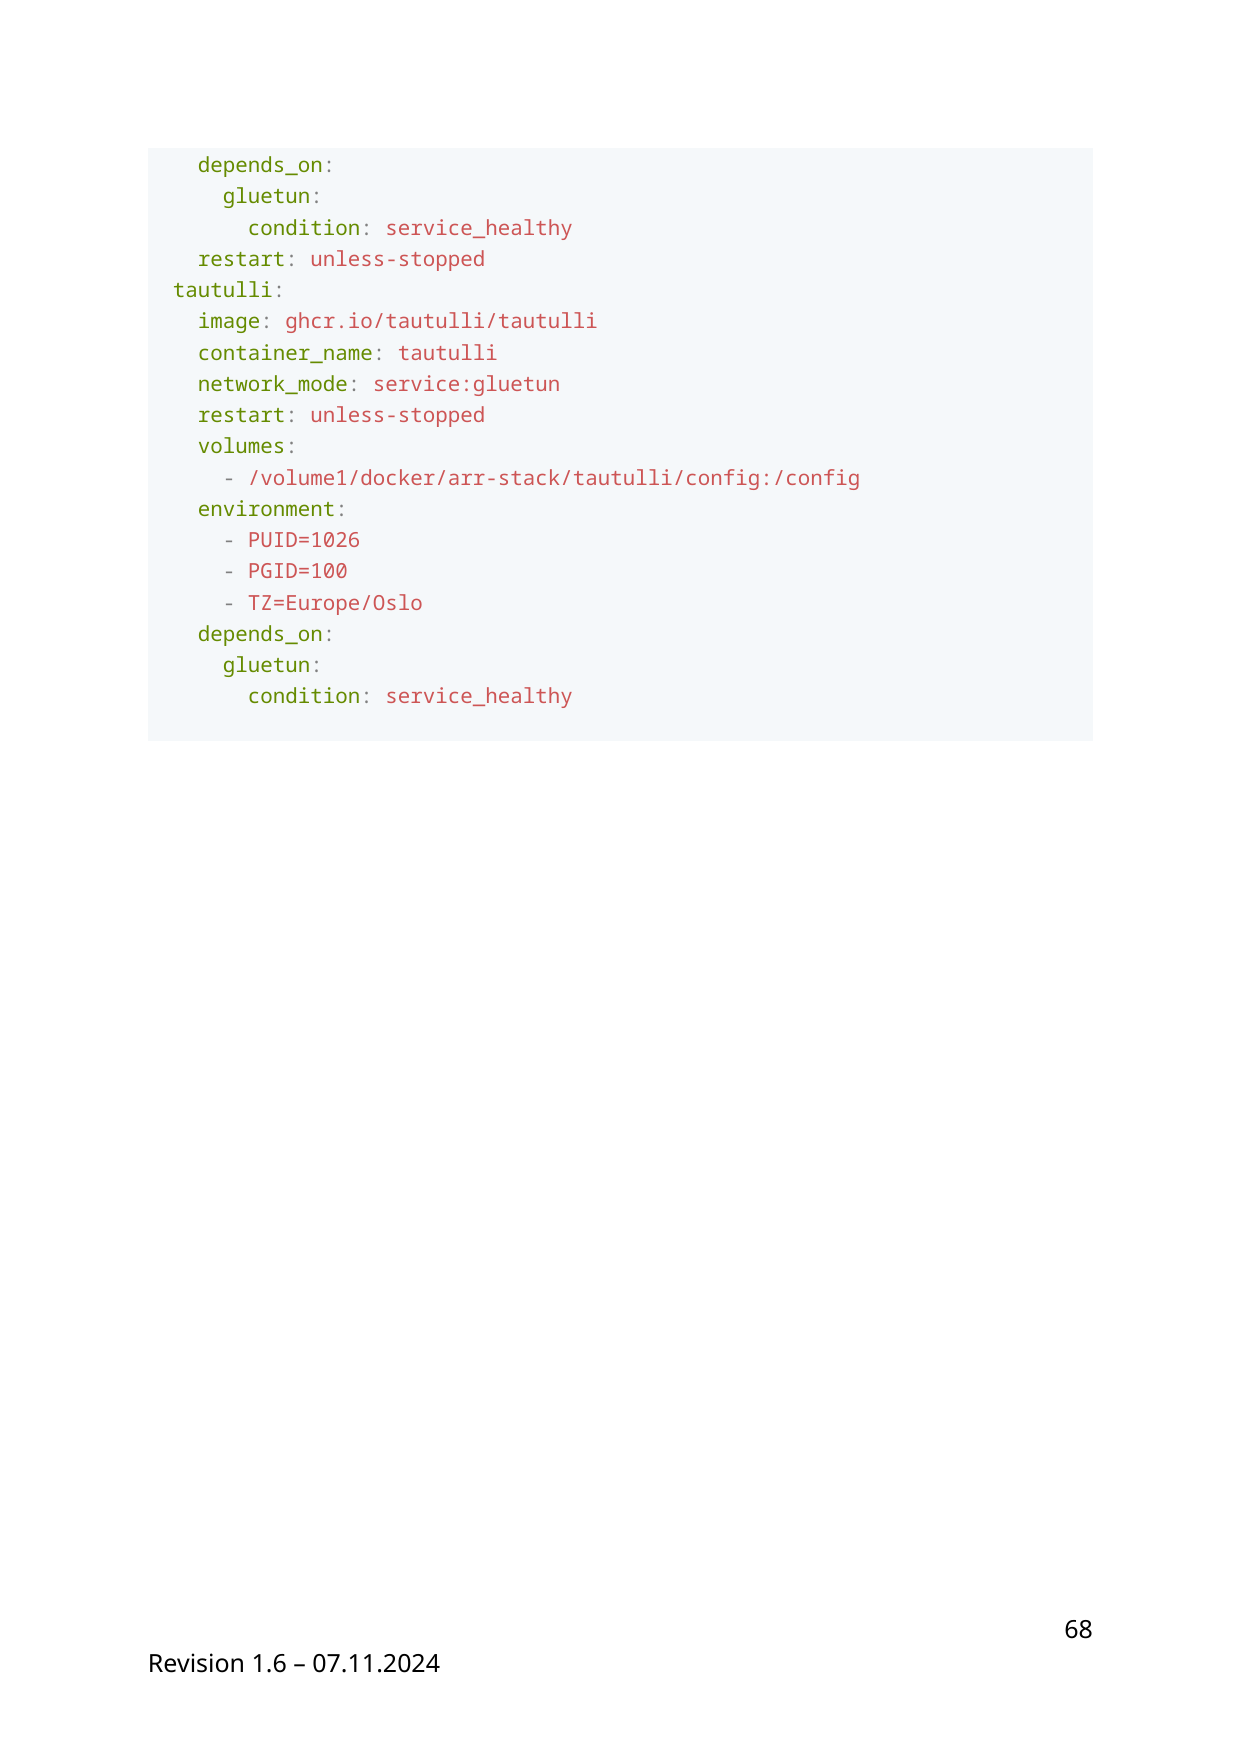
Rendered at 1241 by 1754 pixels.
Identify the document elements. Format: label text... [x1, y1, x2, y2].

text gluetun: [148, 179, 1093, 210]
text volumes: [148, 429, 1093, 460]
text network_mode: service:gluetun [148, 366, 1093, 398]
text depends_on: [148, 616, 1093, 648]
text - TZ=Europe/Oslo [148, 585, 1093, 616]
text tautulli: [148, 273, 1093, 304]
text - /volume1/docker/arr-stack/tautulli/config:/config [148, 460, 1093, 491]
text restart: unless-stopped [148, 241, 1093, 273]
text - PUID=1026 [148, 523, 1093, 554]
text - PGID=100 [148, 554, 1093, 585]
text environment: [148, 491, 1093, 523]
text restart: unless-stopped [148, 398, 1093, 429]
text gluetun: [148, 648, 1093, 679]
text condition: service_healthy [148, 679, 1093, 710]
text container_name: tautulli [148, 335, 1093, 366]
text condition: service_healthy [148, 210, 1093, 241]
text image: ghcr.io/tautulli/tautulli [148, 304, 1093, 335]
text depends_on: [148, 148, 1093, 179]
